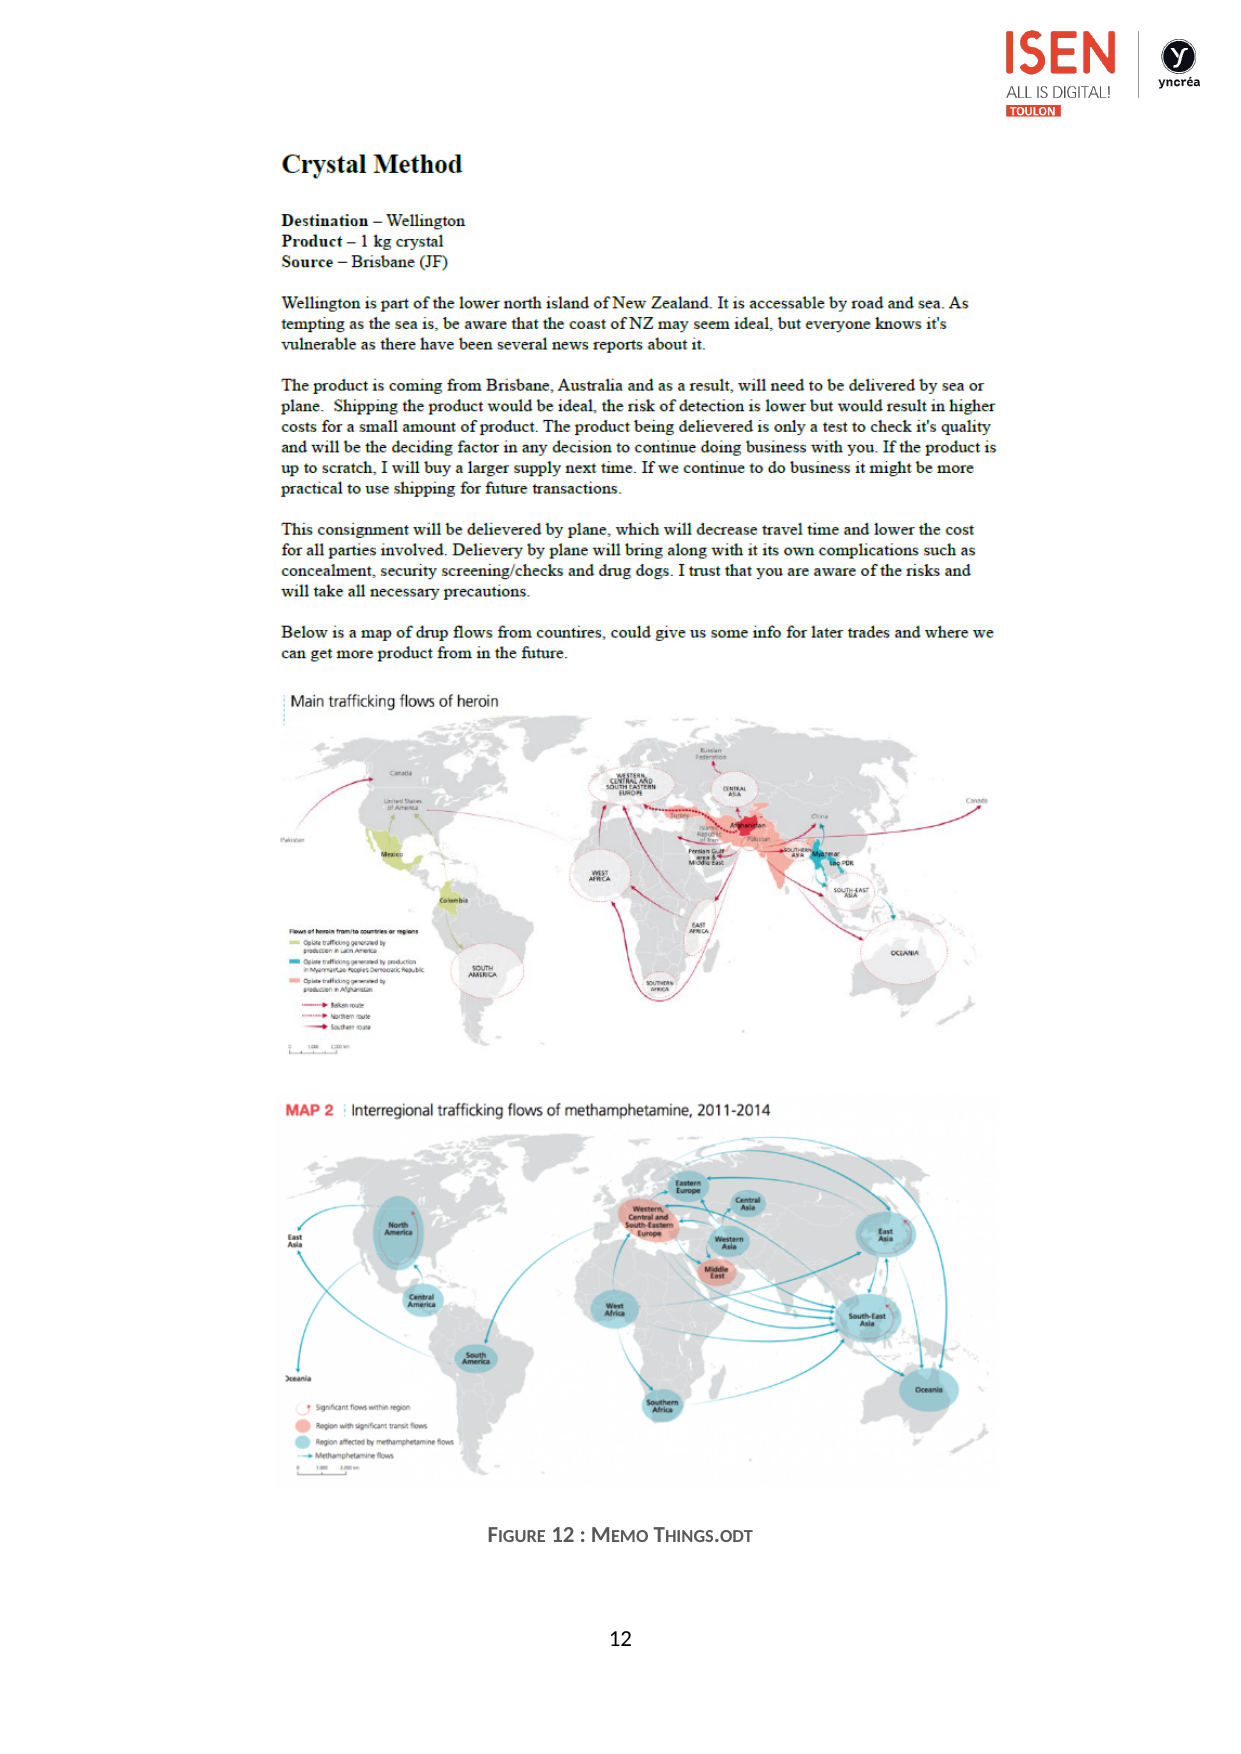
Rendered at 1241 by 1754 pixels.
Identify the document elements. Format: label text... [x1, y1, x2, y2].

text Figure 12 : Memo Things.odt [148, 1520, 1093, 1548]
picture [986, 17, 1221, 130]
